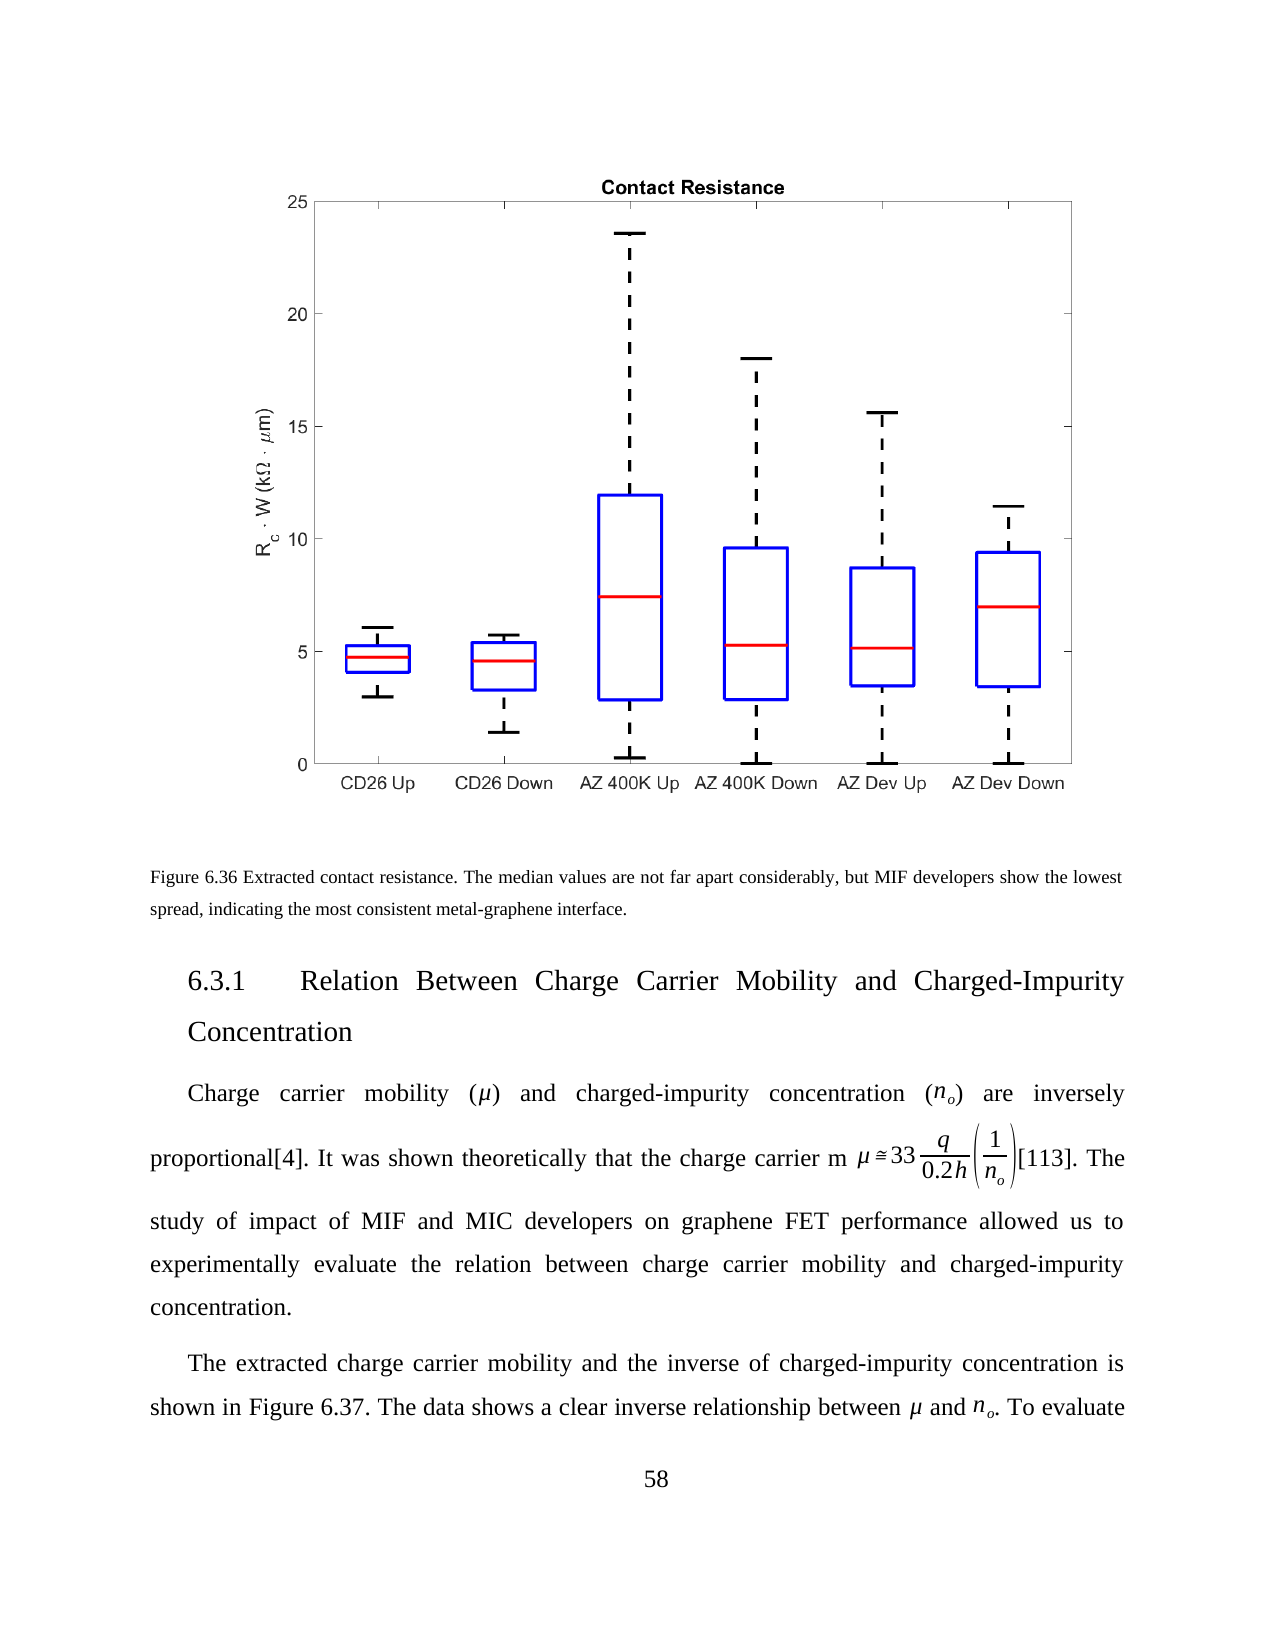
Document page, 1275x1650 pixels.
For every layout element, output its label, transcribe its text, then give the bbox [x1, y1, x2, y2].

subtitle Relation Between Charge Carrier Mobility and Charged-Impurity Concentration [187, 963, 1125, 1047]
picture [187, 150, 1163, 839]
text Charge carrier mobility () and charged-impurity concentration () are inversely proportional[4]. It was shown theoretically that the charge carrier m [113]. The study of impact of MIF and MIC developers on graphene FET performance allowed us to experimentally evaluate the relation between charge carrier mobility and charged-impurity concentration. [150, 1077, 1125, 1321]
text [150, 1348, 1125, 1422]
